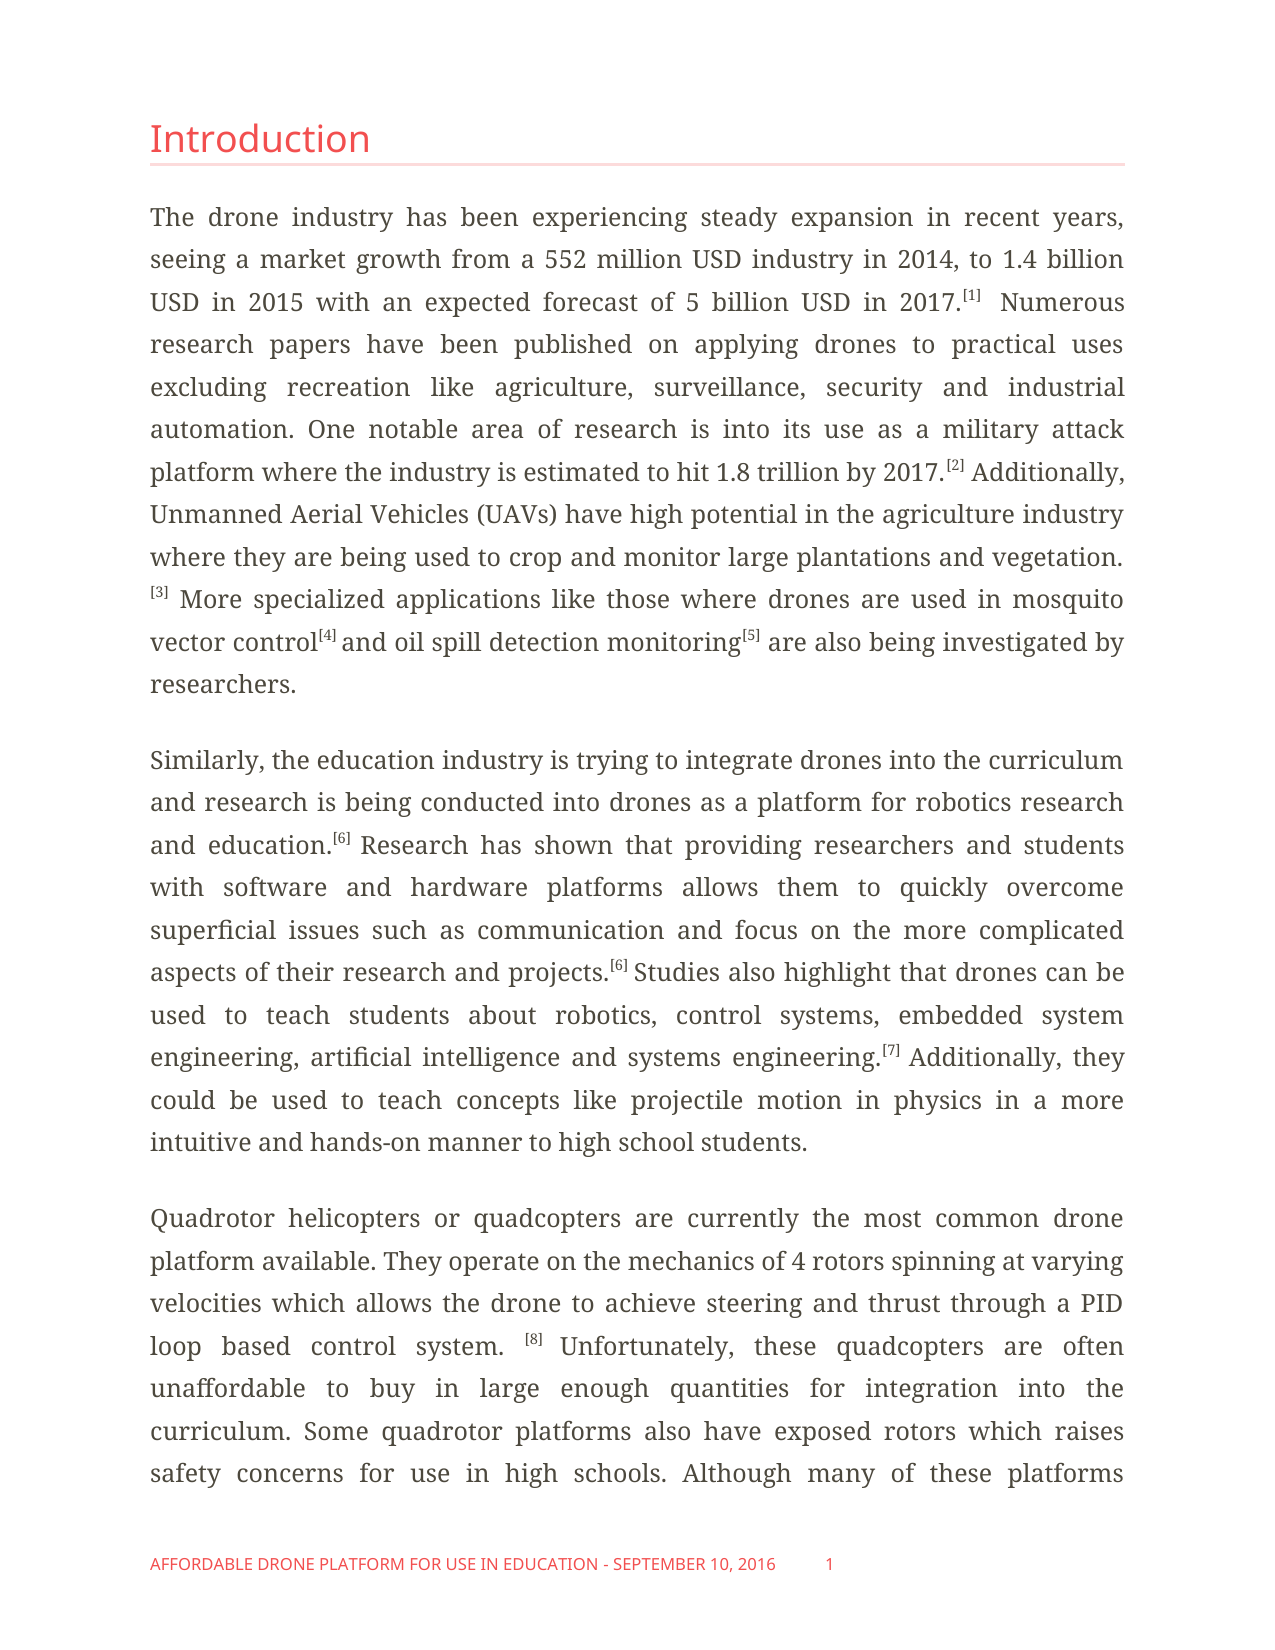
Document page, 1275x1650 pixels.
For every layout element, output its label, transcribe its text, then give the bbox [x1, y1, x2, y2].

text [150, 1201, 1125, 1490]
subtitle Introduction [150, 112, 1125, 163]
text Similarly, the education industry is trying to integrate drones into the curriculum and research is being conducted into drones as a platform for robotics research and education.[6] Research has shown that providing researchers and students with software and hardware platforms allows them to quickly overcome superficial issues such as communication and focus on the more complicated aspects of their research and projects.[6] Studies also highlight that drones can be used to teach students about robotics, control systems, embedded system engineering, artificial intelligence and systems engineering.[7] Additionally, they could be used to teach concepts like projectile motion in physics in a more intuitive and hands-on manner to high school students. [150, 742, 1125, 1159]
text The drone industry has been experiencing steady expansion in recent years, seeing a market growth from a 552 million USD industry in 2014, to 1.4 billion USD in 2015 with an expected forecast of 5 billion USD in 2017.[1] Numerous research papers have been published on applying drones to practical uses excluding recreation like agriculture, surveillance, security and industrial automation. One notable area of research is into its use as a military attack platform where the industry is estimated to hit 1.8 trillion by 2017.[2] Additionally, Unmanned Aerial Vehicles (UAVs) have high potential in the agriculture industry where they are being used to crop and monitor large plantations and vegetation.[3] More specialized applications like those where drones are used in mosquito vector control[4] and oil spill detection monitoring[5] are also being investigated by researchers. [150, 199, 1125, 701]
